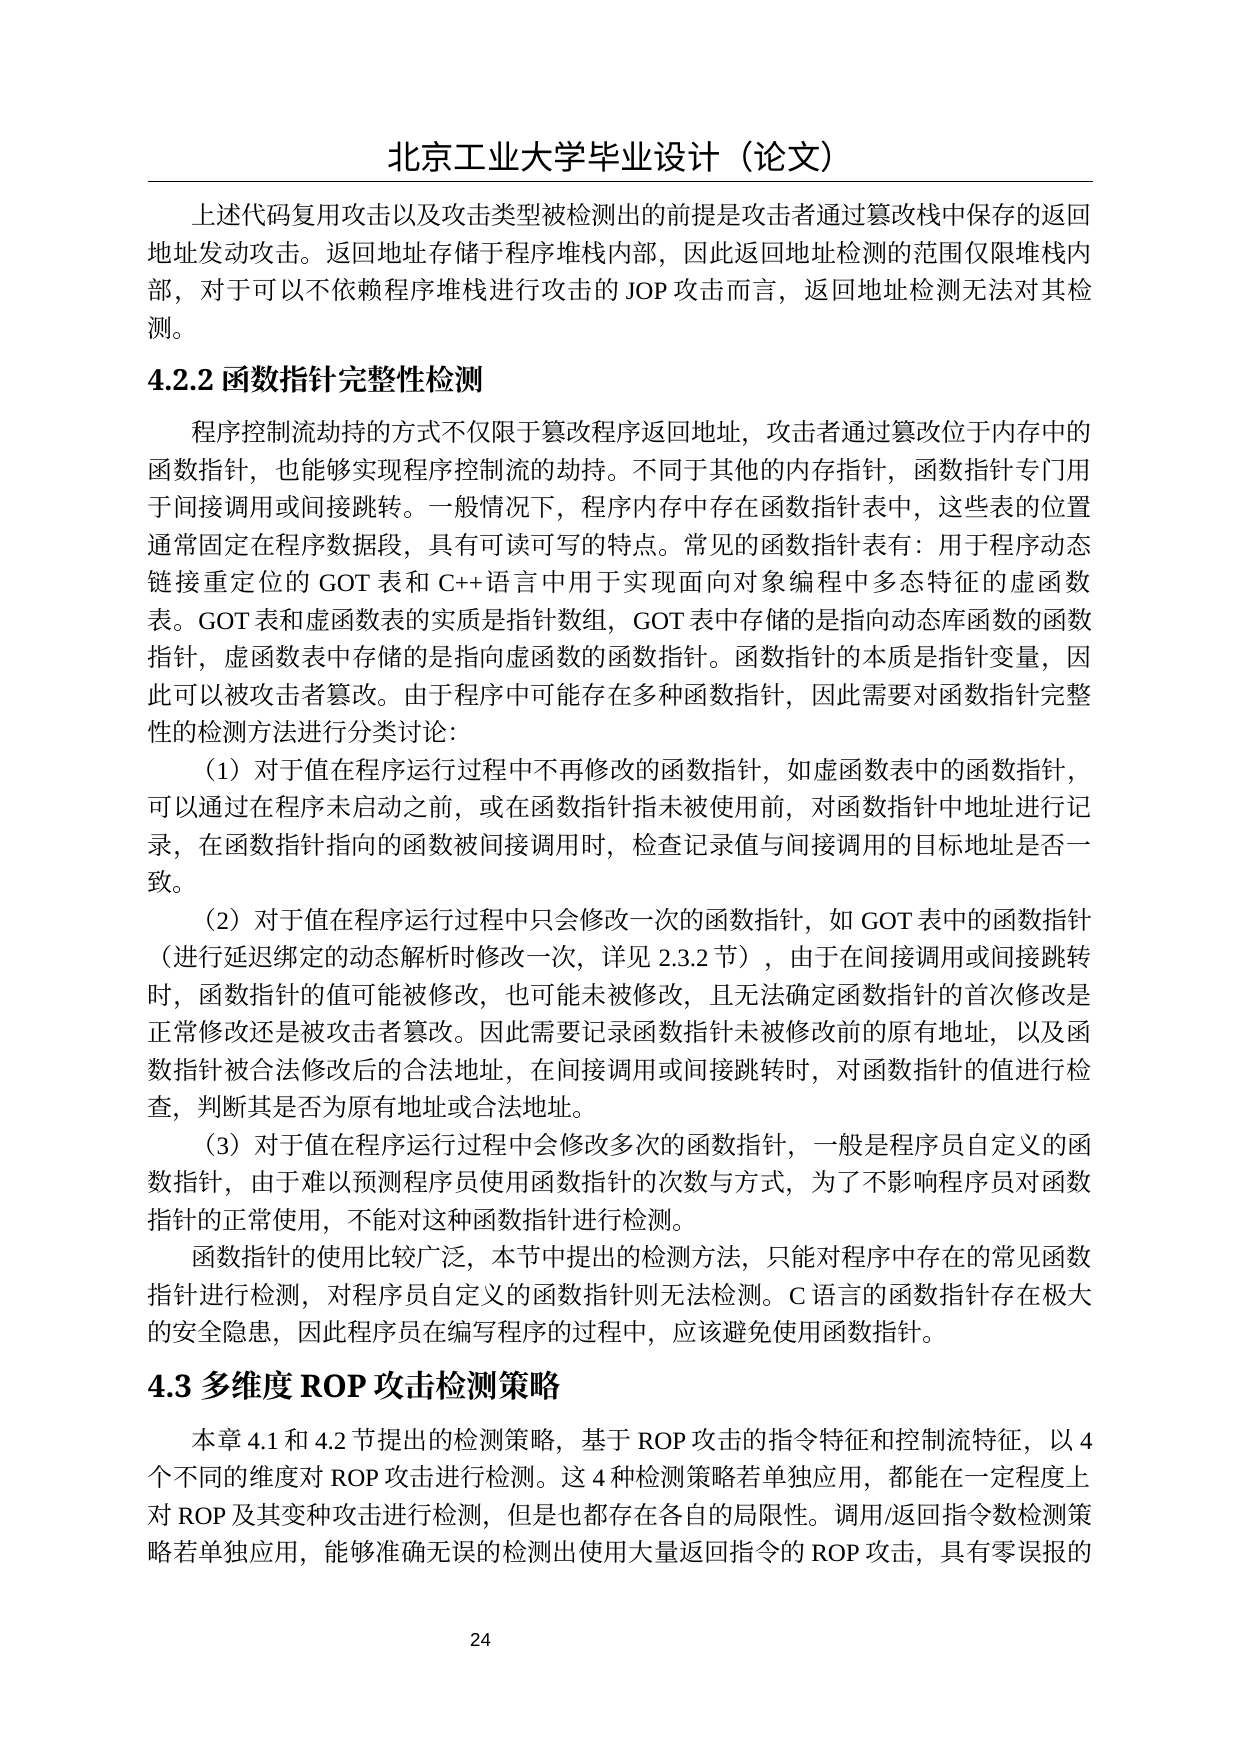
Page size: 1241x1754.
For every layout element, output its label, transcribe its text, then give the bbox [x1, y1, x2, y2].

list 对于值在程序运行过程中会修改多次的函数指针，一般是程序员自定义的函数指针，由于难以预测程序员使用函数指针的次数与方式，为了不影响程序员对函数指针的正常使用，不能对这种函数指针进行检测。 [148, 1124, 1093, 1237]
text 程序控制流劫持的方式不仅限于篡改程序返回地址，攻击者通过篡改位于内存中的函数指针，也能够实现程序控制流的劫持。不同于其他的内存指针，函数指针专门用于间接调用或间接跳转。一般情况下，程序内存中存在函数指针表中，这些表的位置通常固定在程序数据段，具有可读可写的特点。常见的函数指针表有：用于程序动态链接重定位的GOT表和C++语言中用于实现面向对象编程中多态特征的虚函数表。GOT表和虚函数表的实质是指针数组，GOT表中存储的是指向动态库函数的函数指针，虚函数表中存储的是指向虚函数的函数指针。函数指针的本质是指针变量，因此可以被攻击者篡改。由于程序中可能存在多种函数指针，因此需要对函数指针完整性的检测方法进行分类讨论： [148, 412, 1093, 749]
text 函数指针的使用比较广泛，本节中提出的检测方法，只能对程序中存在的常见函数指针进行检测，对程序员自定义的函数指针则无法检测。C语言的函数指针存在极大的安全隐患，因此程序员在编写程序的过程中，应该避免使用函数指针。 [148, 1237, 1093, 1349]
text 4.2.2 函数指针完整性检测 [148, 357, 1093, 399]
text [148, 1419, 1093, 1569]
text 4.3 多维度ROP攻击检测策略 [148, 1362, 1093, 1407]
text 上述代码复用攻击以及攻击类型被检测出的前提是攻击者通过篡改栈中保存的返回地址发动攻击。返回地址存储于程序堆栈内部，因此返回地址检测的范围仅限堆栈内部，对于可以不依赖程序堆栈进行攻击的JOP攻击而言，返回地址检测无法对其检测。 [148, 194, 1093, 344]
list 对于值在程序运行过程中只会修改一次的函数指针，如GOT表中的函数指针（进行延迟绑定的动态解析时修改一次，详见2.3.2节），由于在间接调用或间接跳转时，函数指针的值可能被修改，也可能未被修改，且无法确定函数指针的首次修改是正常修改还是被攻击者篡改。因此需要记录函数指针未被修改前的原有地址，以及函数指针被合法修改后的合法地址，在间接调用或间接跳转时，对函数指针的值进行检查，判断其是否为原有地址或合法地址。 [148, 899, 1093, 1124]
list 对于值在程序运行过程中不再修改的函数指针，如虚函数表中的函数指针，可以通过在程序未启动之前，或在函数指针指未被使用前，对函数指针中地址进行记录，在函数指针指向的函数被间接调用时，检查记录值与间接调用的目标地址是否一致。 [148, 749, 1093, 899]
